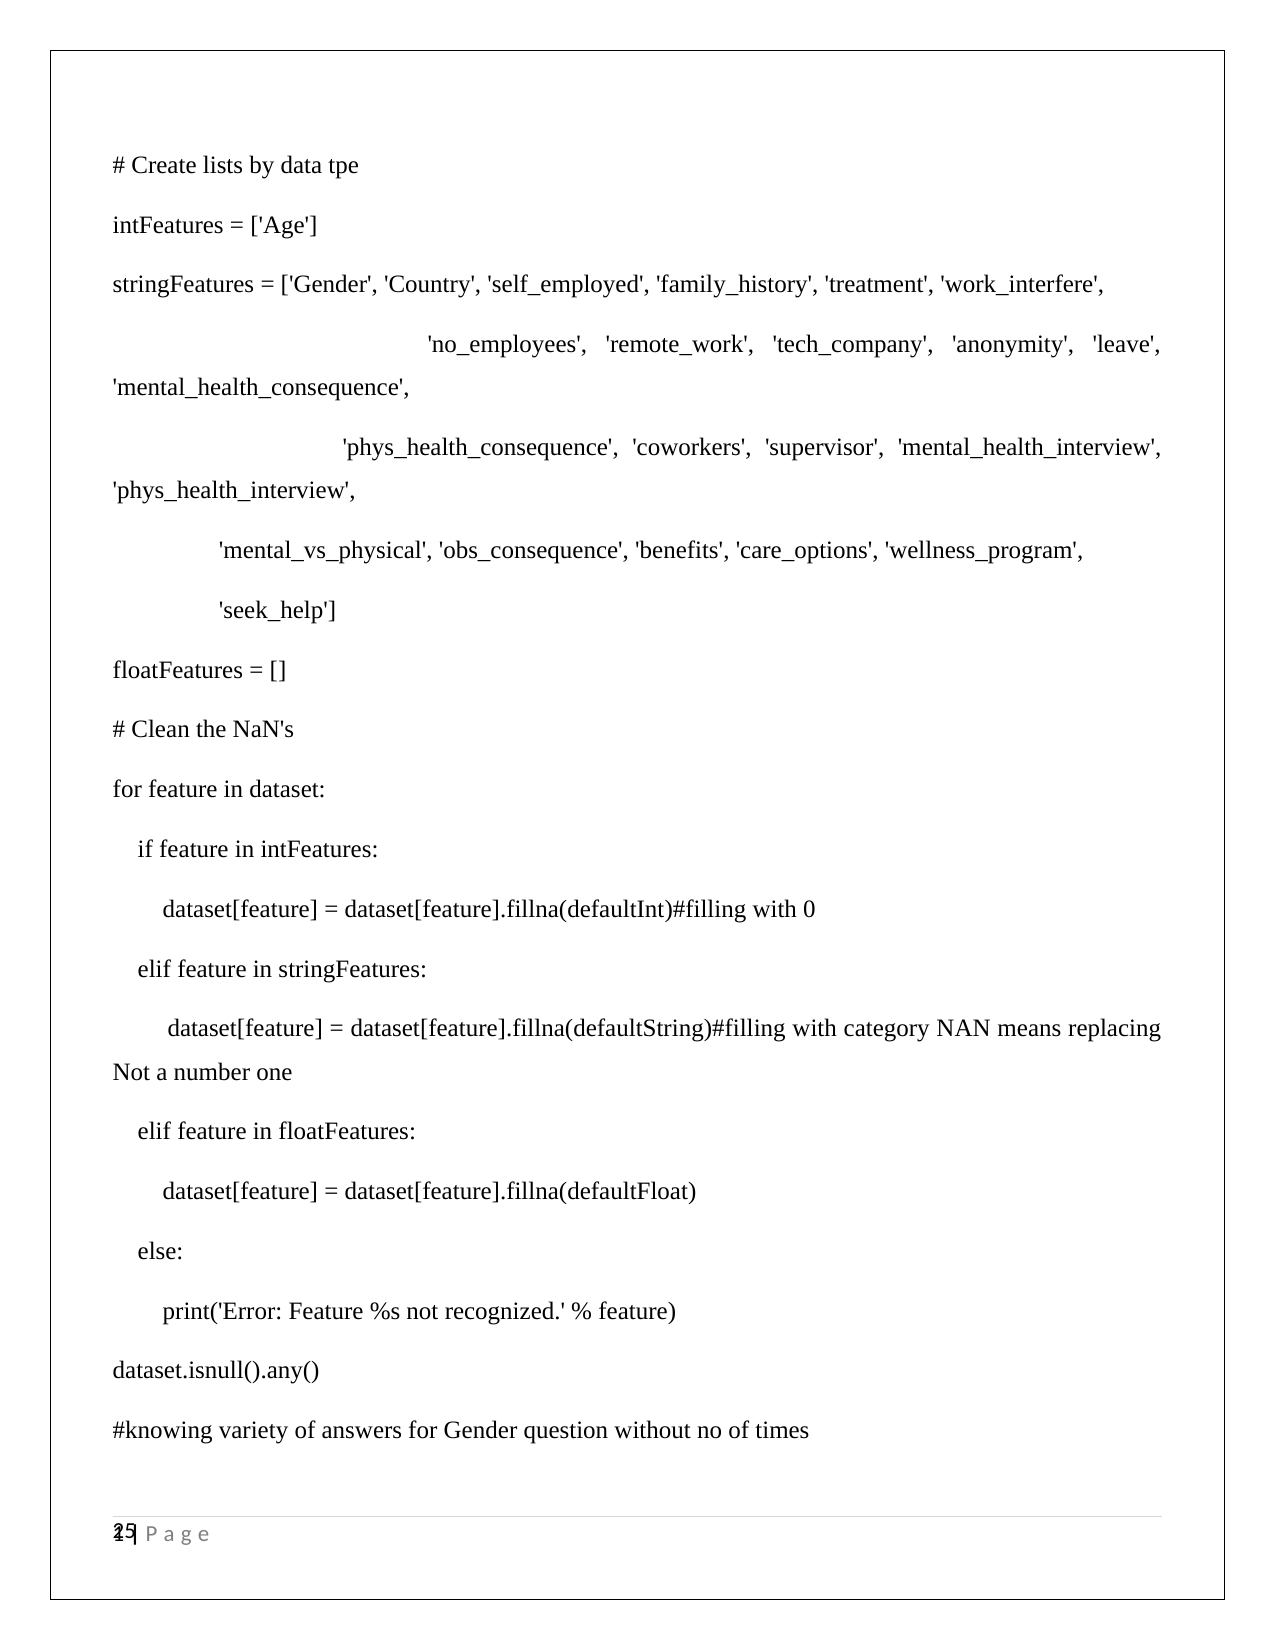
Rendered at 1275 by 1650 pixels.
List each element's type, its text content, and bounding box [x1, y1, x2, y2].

text 'no_employees', 'remote_work', 'tech_company', 'anonymity', 'leave', 'mental_health_consequence', [112, 329, 1162, 401]
text dataset[feature] = dataset[feature].fillna(defaultFloat) [112, 1176, 1162, 1205]
text dataset[feature] = dataset[feature].fillna(defaultInt)#filling with 0 [112, 894, 1162, 923]
text 'seek_help'] [112, 595, 1162, 624]
text dataset[feature] = dataset[feature].fillna(defaultString)#filling with category NAN means replacing Not a number one [112, 1013, 1162, 1085]
text elif feature in stringFeatures: [112, 954, 1162, 982]
text elif feature in floatFeatures: [112, 1116, 1162, 1145]
text # Create lists by data tpe [112, 150, 1162, 179]
text dataset.isnull().any() [112, 1356, 1162, 1384]
text print('Error: Feature %s not recognized.' % feature) [112, 1296, 1162, 1324]
text for feature in dataset: [112, 774, 1162, 803]
text else: [112, 1236, 1162, 1265]
text 'phys_health_consequence', 'coworkers', 'supervisor', 'mental_health_interview', 'phys_health_interview', [112, 432, 1162, 504]
text 'mental_vs_physical', 'obs_consequence', 'benefits', 'care_options', 'wellness_program', [112, 535, 1162, 564]
text #knowing variety of answers for Gender question without no of times [112, 1415, 1162, 1444]
text stringFeatures = ['Gender', 'Country', 'self_employed', 'family_history', 'treatment', 'work_interfere', [112, 269, 1162, 298]
text floatFeatures = [] [112, 655, 1162, 683]
text intFeatures = ['Age'] [112, 210, 1162, 238]
text # Clean the NaN's [112, 714, 1162, 743]
text if feature in intFeatures: [112, 834, 1162, 863]
